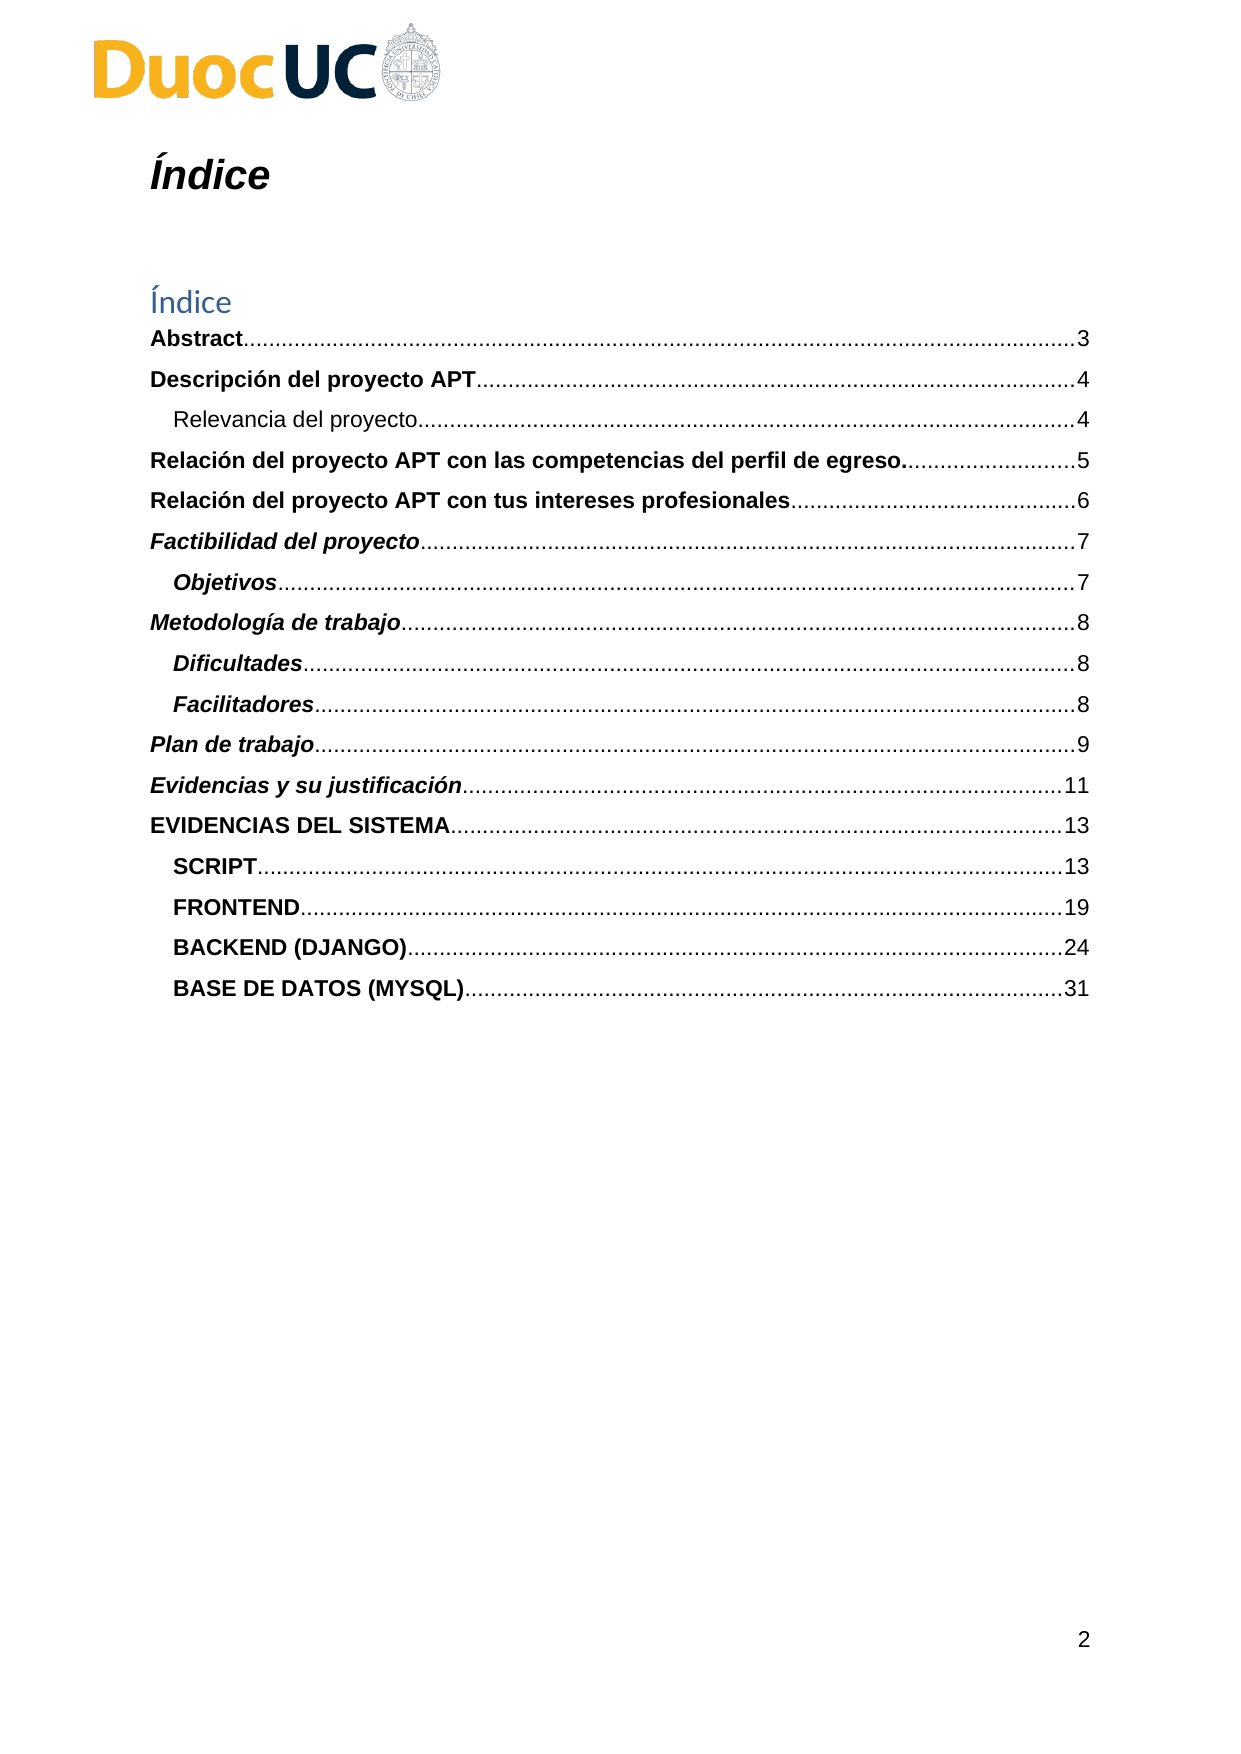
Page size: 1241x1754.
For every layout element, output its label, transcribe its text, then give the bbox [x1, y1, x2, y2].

picture [89, 18, 445, 106]
text Índice [150, 150, 1090, 198]
